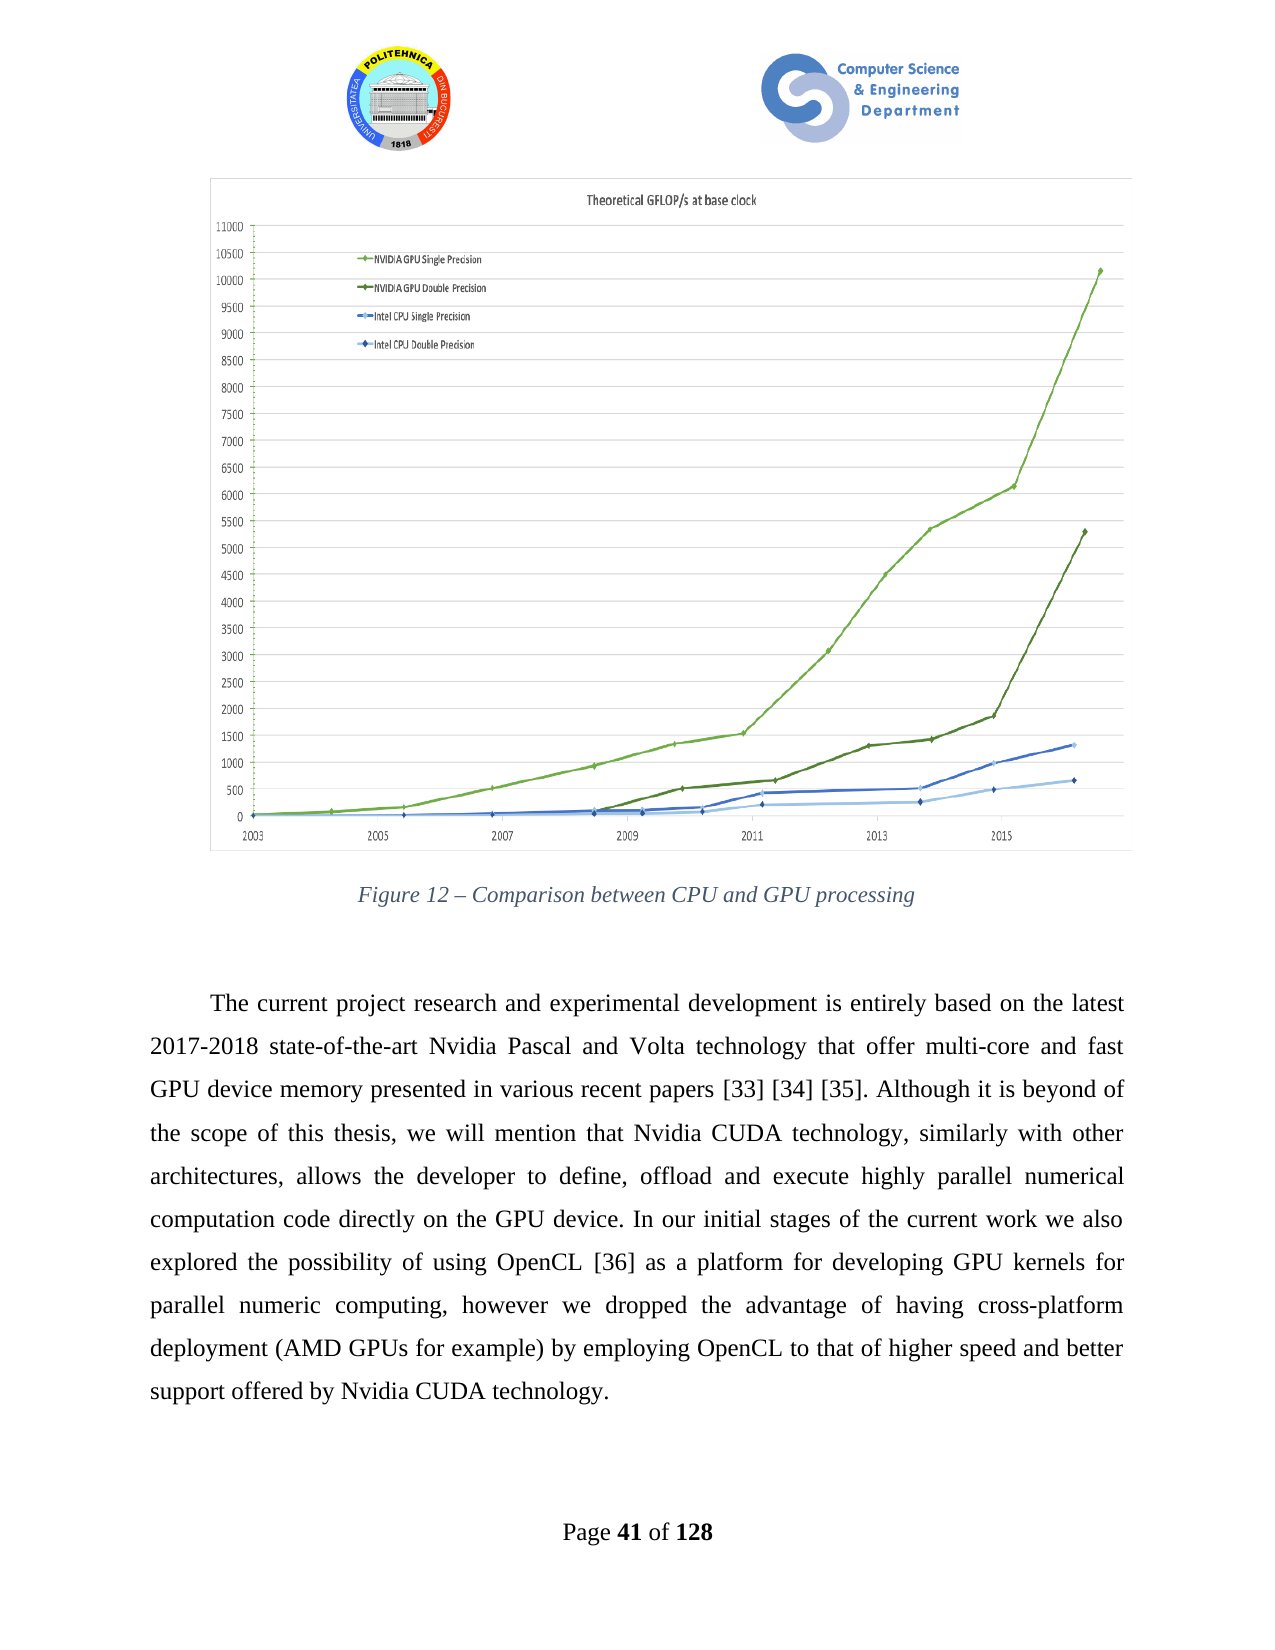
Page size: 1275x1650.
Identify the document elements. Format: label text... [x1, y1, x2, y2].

picture [210, 178, 1133, 851]
text Figure 12 – Comparison between CPU and GPU processing [150, 881, 1125, 908]
picture [346, 46, 451, 151]
picture [760, 53, 963, 144]
text The current project research and experimental development is entirely based on the latest 2017-2018 state-of-the-art Nvidia Pascal and Volta technology that offer multi-core and fast GPU device memory presented in various recent papers . Although it is beyond of the scope of this thesis, we will mention that Nvidia CUDA technology, similarly with other architectures, allows the developer to define, offload and execute highly parallel numerical computation code directly on the GPU device. In our initial stages of the current work we also explored the possibility of using OpenCL as a platform for developing GPU kernels for parallel numeric computing, however we dropped the advantage of having cross-platform deployment (AMD GPUs for example) by employing OpenCL to that of higher speed and better support offered by Nvidia CUDA technology. [150, 988, 1125, 1405]
